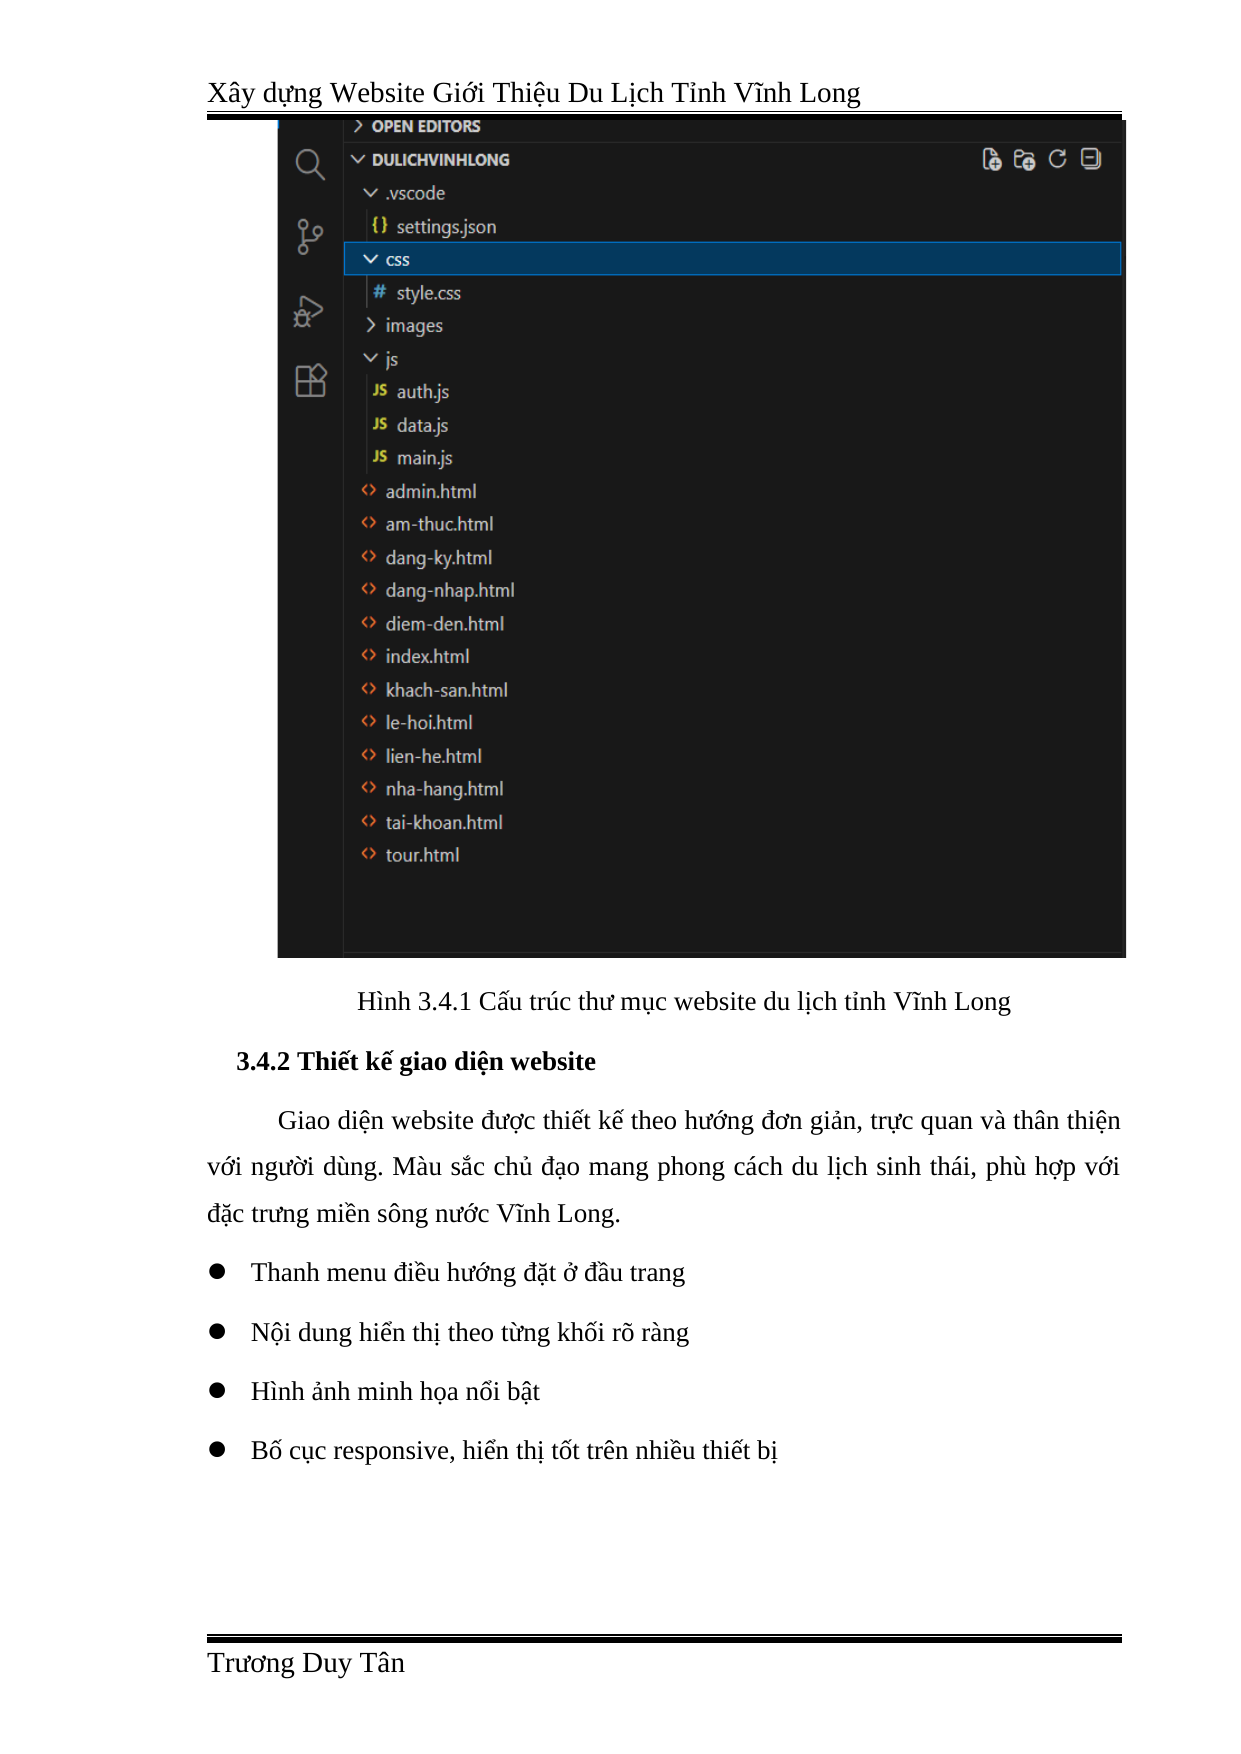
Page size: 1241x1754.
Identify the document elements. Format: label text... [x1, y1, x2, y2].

subtitle 3.4.2 Thiết kế giao diện website [236, 1045, 1122, 1076]
text Hình 3.4.1 Cấu trúc thư mục website du lịch tỉnh Vĩnh Long [207, 986, 1122, 1017]
list Hình ảnh minh họa nổi bật [207, 1375, 1122, 1406]
picture [277, 120, 1127, 958]
list Bố cục responsive, hiển thị tốt trên nhiều thiết bị [207, 1434, 1122, 1466]
list Thanh menu điều hướng đặt ở đầu trang [207, 1256, 1122, 1288]
text Giao diện website được thiết kế theo hướng đơn giản, trực quan và thân thiện với người dùng. Màu sắc chủ đạo mang phong cách du lịch sinh thái, phù hợp với đặc trưng miền sông nước Vĩnh Long. [207, 1104, 1122, 1228]
list Nội dung hiển thị theo từng khối rõ ràng [207, 1316, 1122, 1347]
